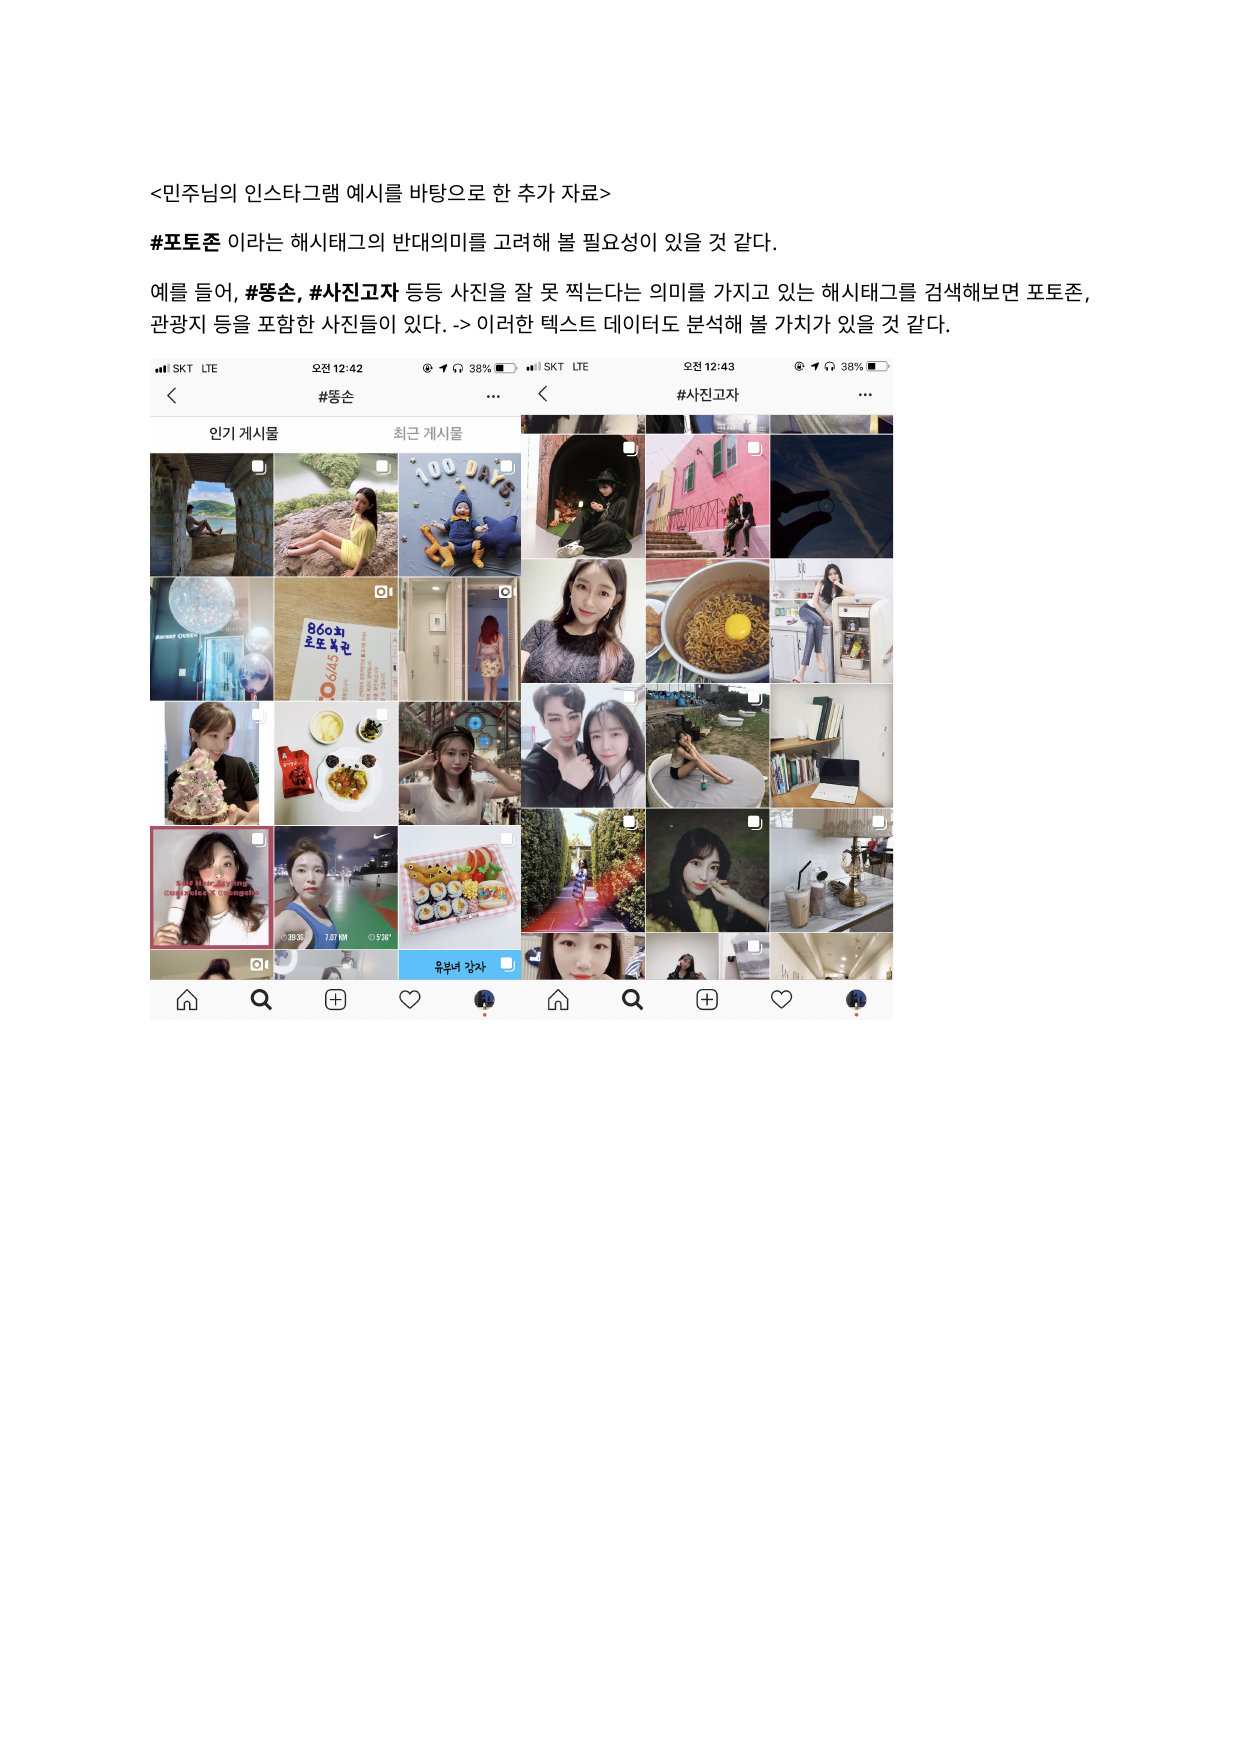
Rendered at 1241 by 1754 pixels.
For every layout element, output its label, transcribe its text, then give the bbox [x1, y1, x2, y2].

text <민주님의 인스타그램 예시를 바탕으로 한 추가 자료> [150, 177, 1090, 207]
text #포토존 이라는 해시태그의 반대의미를 고려해 볼 필요성이 있을 것 같다. [150, 227, 1090, 257]
picture [150, 358, 894, 1020]
text 예를 들어, #똥손, #사진고자 등등 사진을 잘 못 찍는다는 의미를 가지고 있는 해시태그를 검색해보면 포토존, 관광지 등을 포함한 사진들이 있다. -> 이러한 텍스트 데이터도 분석해 볼 가치가 있을 것 같다. [150, 276, 1090, 339]
